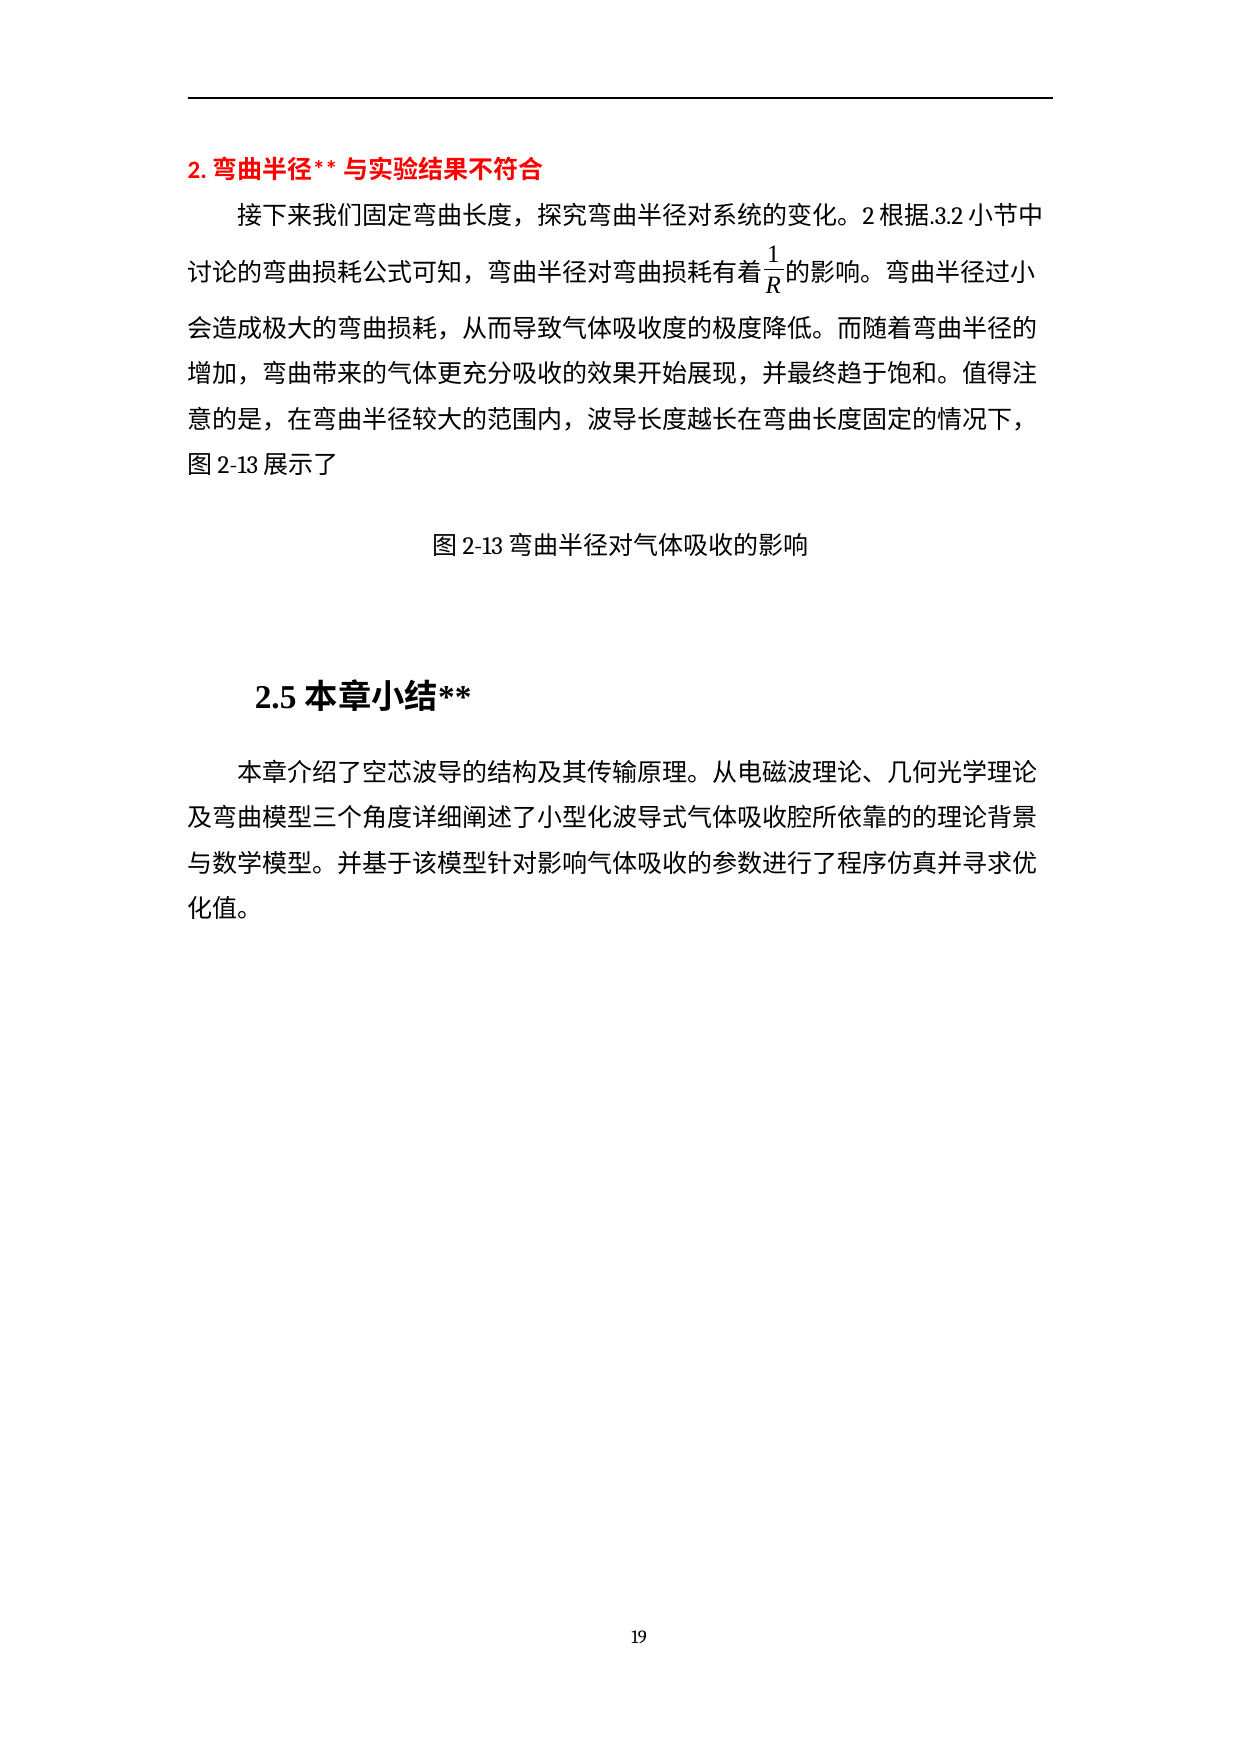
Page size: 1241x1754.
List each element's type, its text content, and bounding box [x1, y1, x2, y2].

text 接下来我们固定弯曲长度，探究弯曲半径对系统的变化。2根据.3.2小节中讨论的弯曲损耗公式可知，弯曲半径对弯曲损耗有着的影响。弯曲半径过小会造成极大的弯曲损耗，从而导致气体吸收度的极度降低。而随着弯曲半径的增加，弯曲带来的气体更充分吸收的效果开始展现，并最终趋于饱和。值得注意的是，在弯曲半径较大的范围内，波导长度越长在弯曲长度固定的情况下，图2-13展示了 [187, 195, 1053, 481]
subtitle 2. 弯曲半径** 与实验结果不符合 [187, 150, 1053, 186]
text 图2-13弯曲半径对气体吸收的影响 [187, 526, 1053, 562]
subtitle 2.5 本章小结** [187, 670, 1053, 718]
text 本章介绍了空芯波导的结构及其传输原理。从电磁波理论、几何光学理论及弯曲模型三个角度详细阐述了小型化波导式气体吸收腔所依靠的的理论背景与数学模型。并基于该模型针对影响气体吸收的参数进行了程序仿真并寻求优化值。 [187, 753, 1053, 925]
